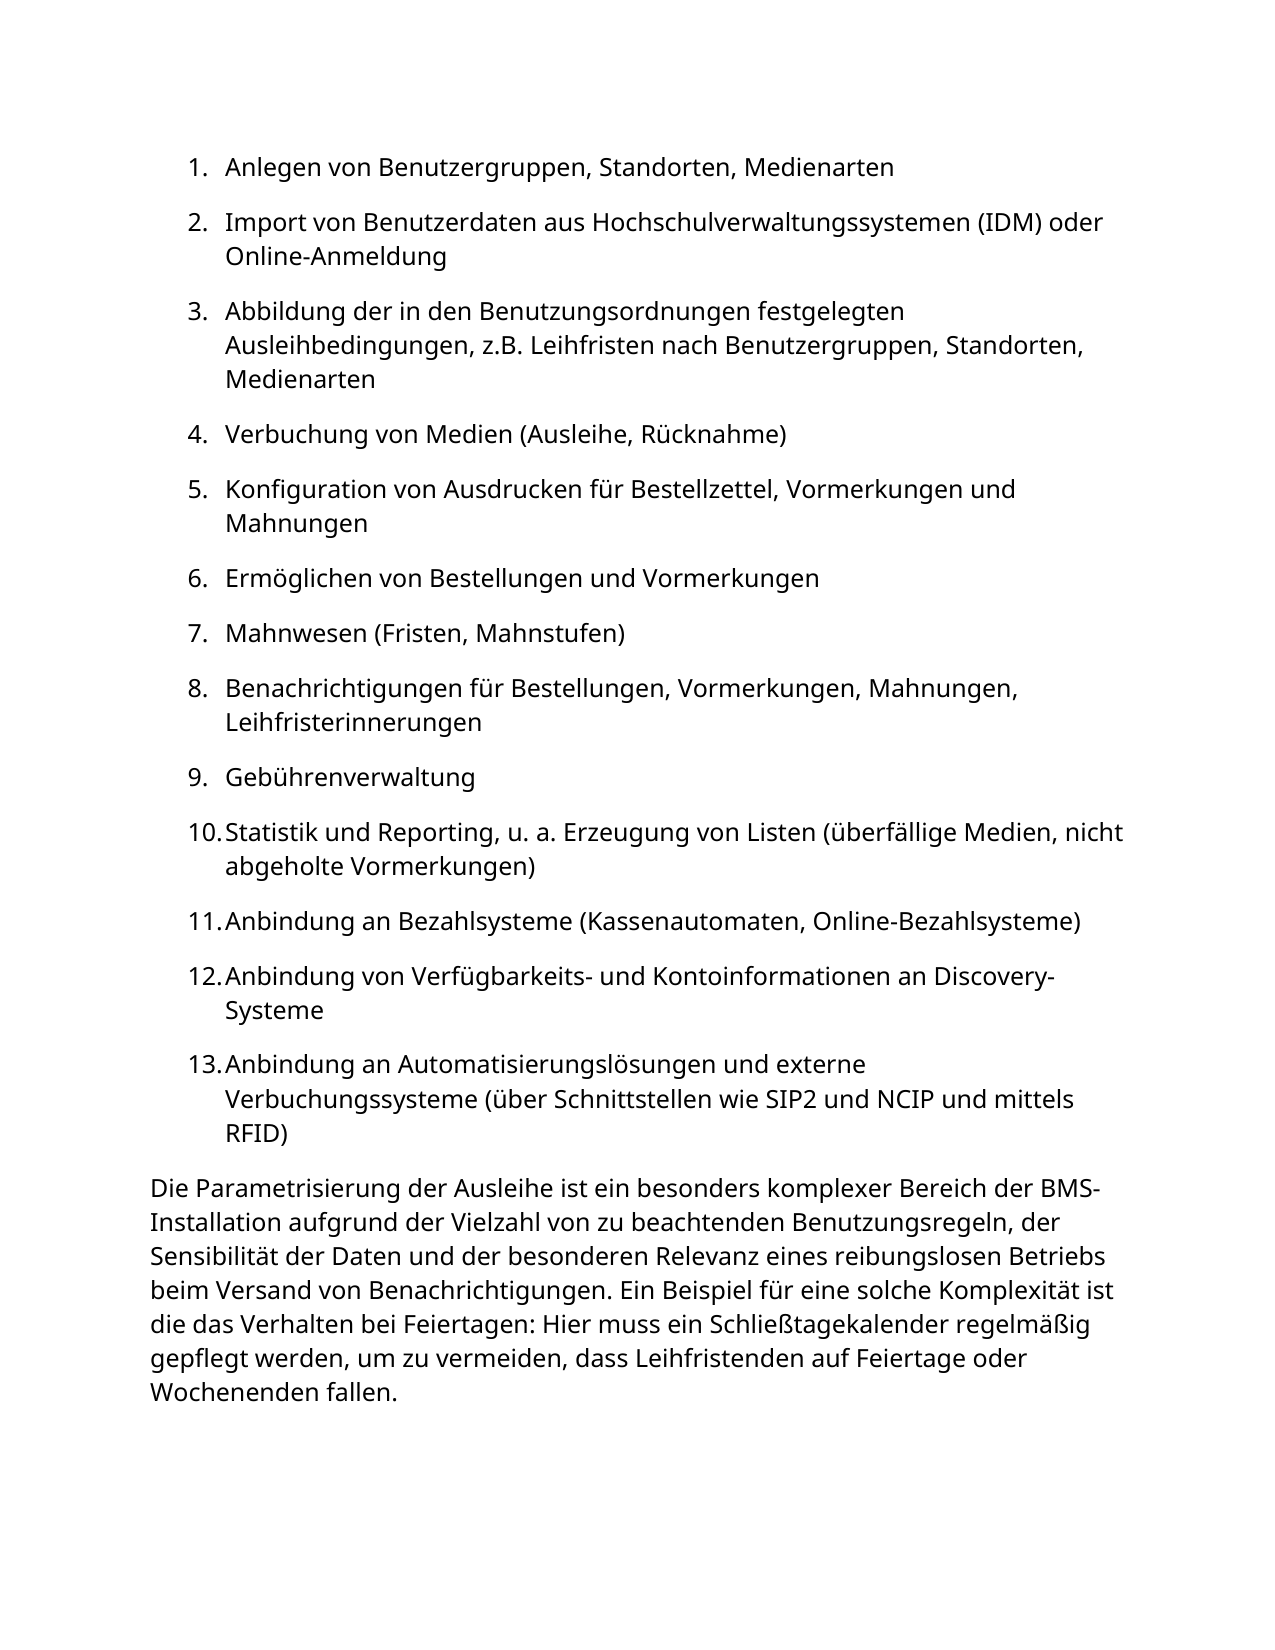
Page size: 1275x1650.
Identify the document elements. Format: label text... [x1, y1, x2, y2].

list Konfiguration von Ausdrucken für Bestellzettel, Vormerkungen und Mahnungen [187, 472, 1125, 540]
list Import von Benutzerdaten aus Hochschulverwaltungssystemen (IDM) oder Online-Anmeldung [187, 205, 1125, 273]
list Verbuchung von Medien (Ausleihe, Rücknahme) [187, 417, 1125, 451]
list Anlegen von Benutzergruppen, Standorten, Medienarten [187, 150, 1125, 184]
list Ermöglichen von Bestellungen und Vormerkungen [187, 561, 1125, 595]
text Die Parametrisierung der Ausleihe ist ein besonders komplexer Bereich der BMS-Installation aufgrund der Vielzahl von zu beachtenden Benutzungsregeln, der Sensibilität der Daten und der besonderen Relevanz eines reibungslosen Betriebs beim Versand von Benachrichtigungen. Ein Beispiel für eine solche Komplexität ist die das Verhalten bei Feiertagen: Hier muss ein Schließtagekalender regelmäßig gepflegt werden, um zu vermeiden, dass Leihfristenden auf Feiertage oder Wochenenden fallen. [150, 1170, 1125, 1409]
list Anbindung von Verfügbarkeits- und Kontoinformationen an Discovery-Systeme [187, 958, 1125, 1026]
list Benachrichtigungen für Bestellungen, Vormerkungen, Mahnungen, Leihfristerinnerungen [187, 671, 1125, 739]
list Anbindung an Bezahlsysteme (Kassenautomaten, Online-Bezahlsysteme) [187, 903, 1125, 937]
list Abbildung der in den Benutzungsordnungen festgelegten Ausleihbedingungen, z.B. Leihfristen nach Benutzergruppen, Standorten, Medienarten [187, 294, 1125, 396]
list Statistik und Reporting, u. a. Erzeugung von Listen (überfällige Medien, nicht abgeholte Vormerkungen) [187, 814, 1125, 882]
list Mahnwesen (Fristen, Mahnstufen) [187, 616, 1125, 650]
list Gebührenverwaltung [187, 759, 1125, 793]
list Anbindung an Automatisierungslösungen und externe Verbuchungssysteme (über Schnittstellen wie SIP2 und NCIP und mittels RFID) [187, 1047, 1125, 1149]
